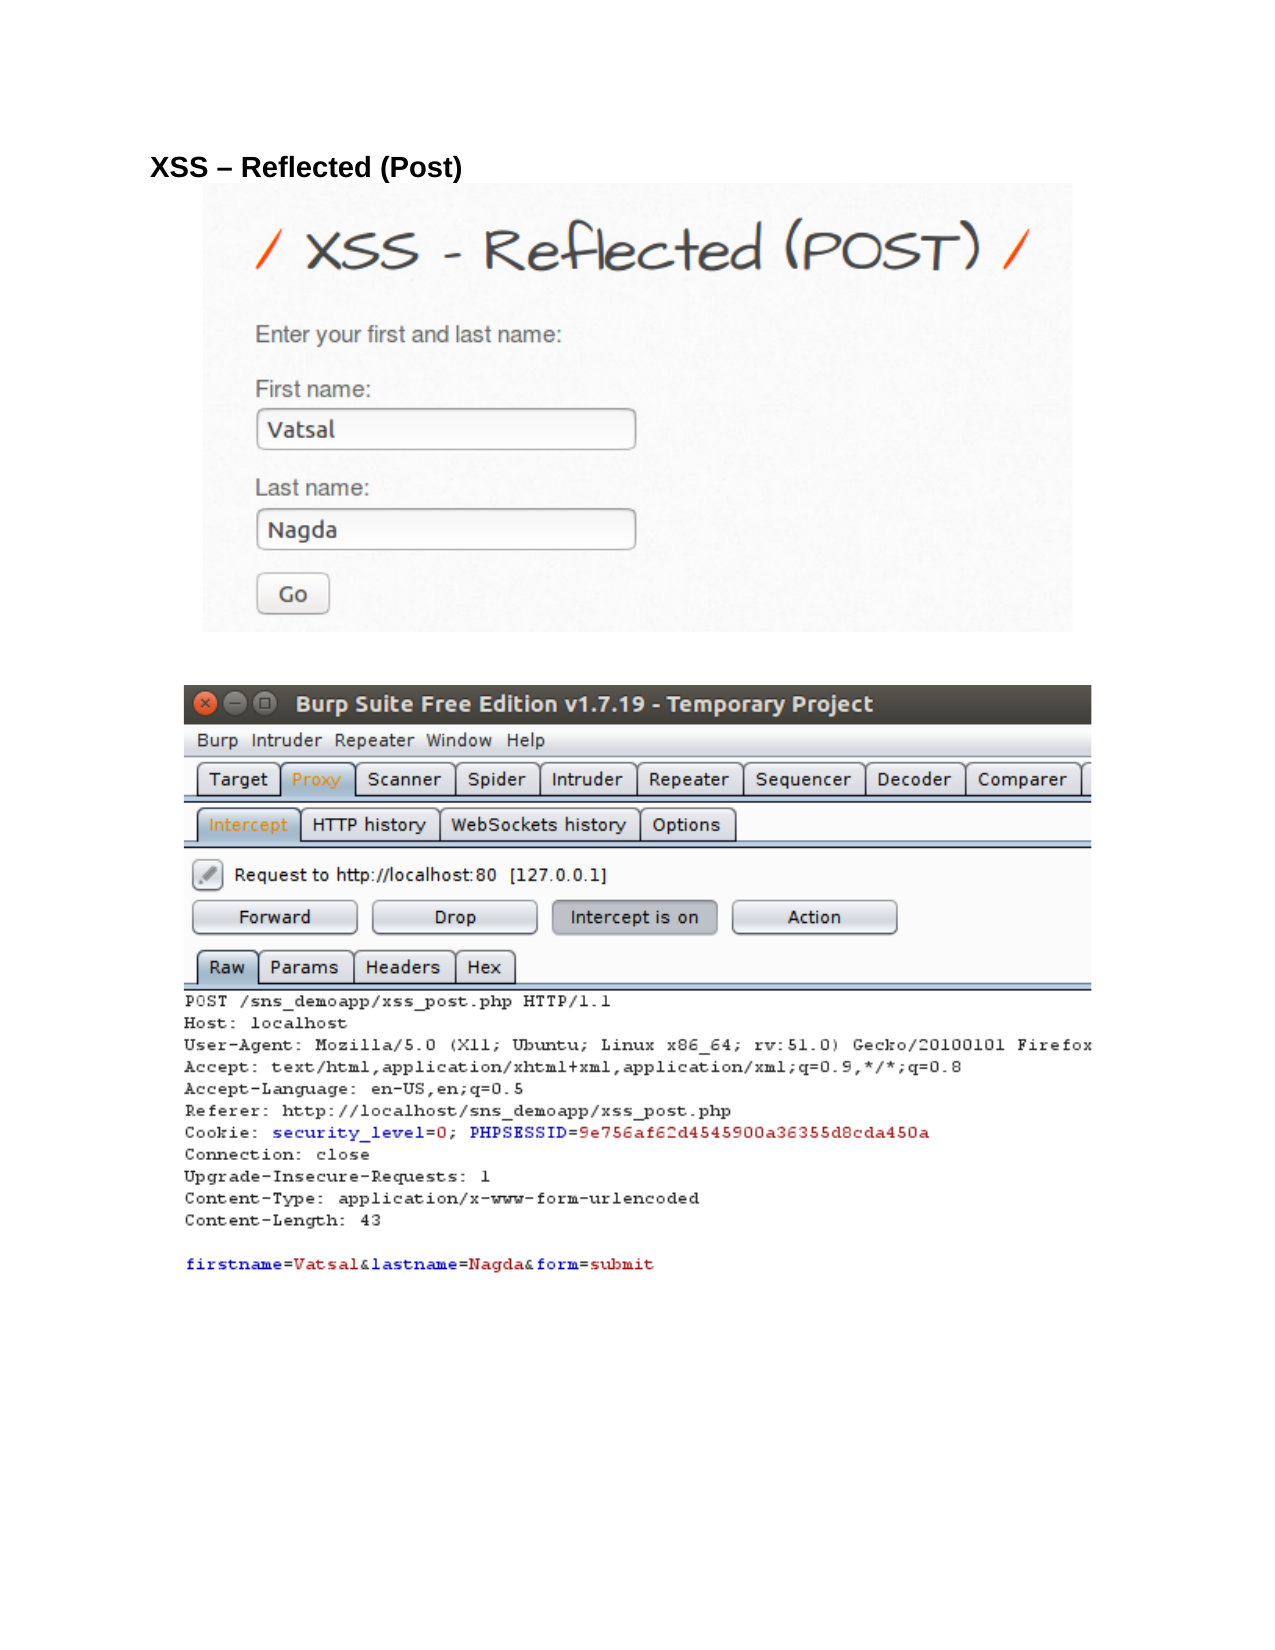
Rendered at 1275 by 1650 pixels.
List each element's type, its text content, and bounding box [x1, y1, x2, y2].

picture [183, 685, 1092, 1315]
picture [202, 183, 1073, 632]
text XSS – Reflected (Post) [150, 150, 1125, 183]
